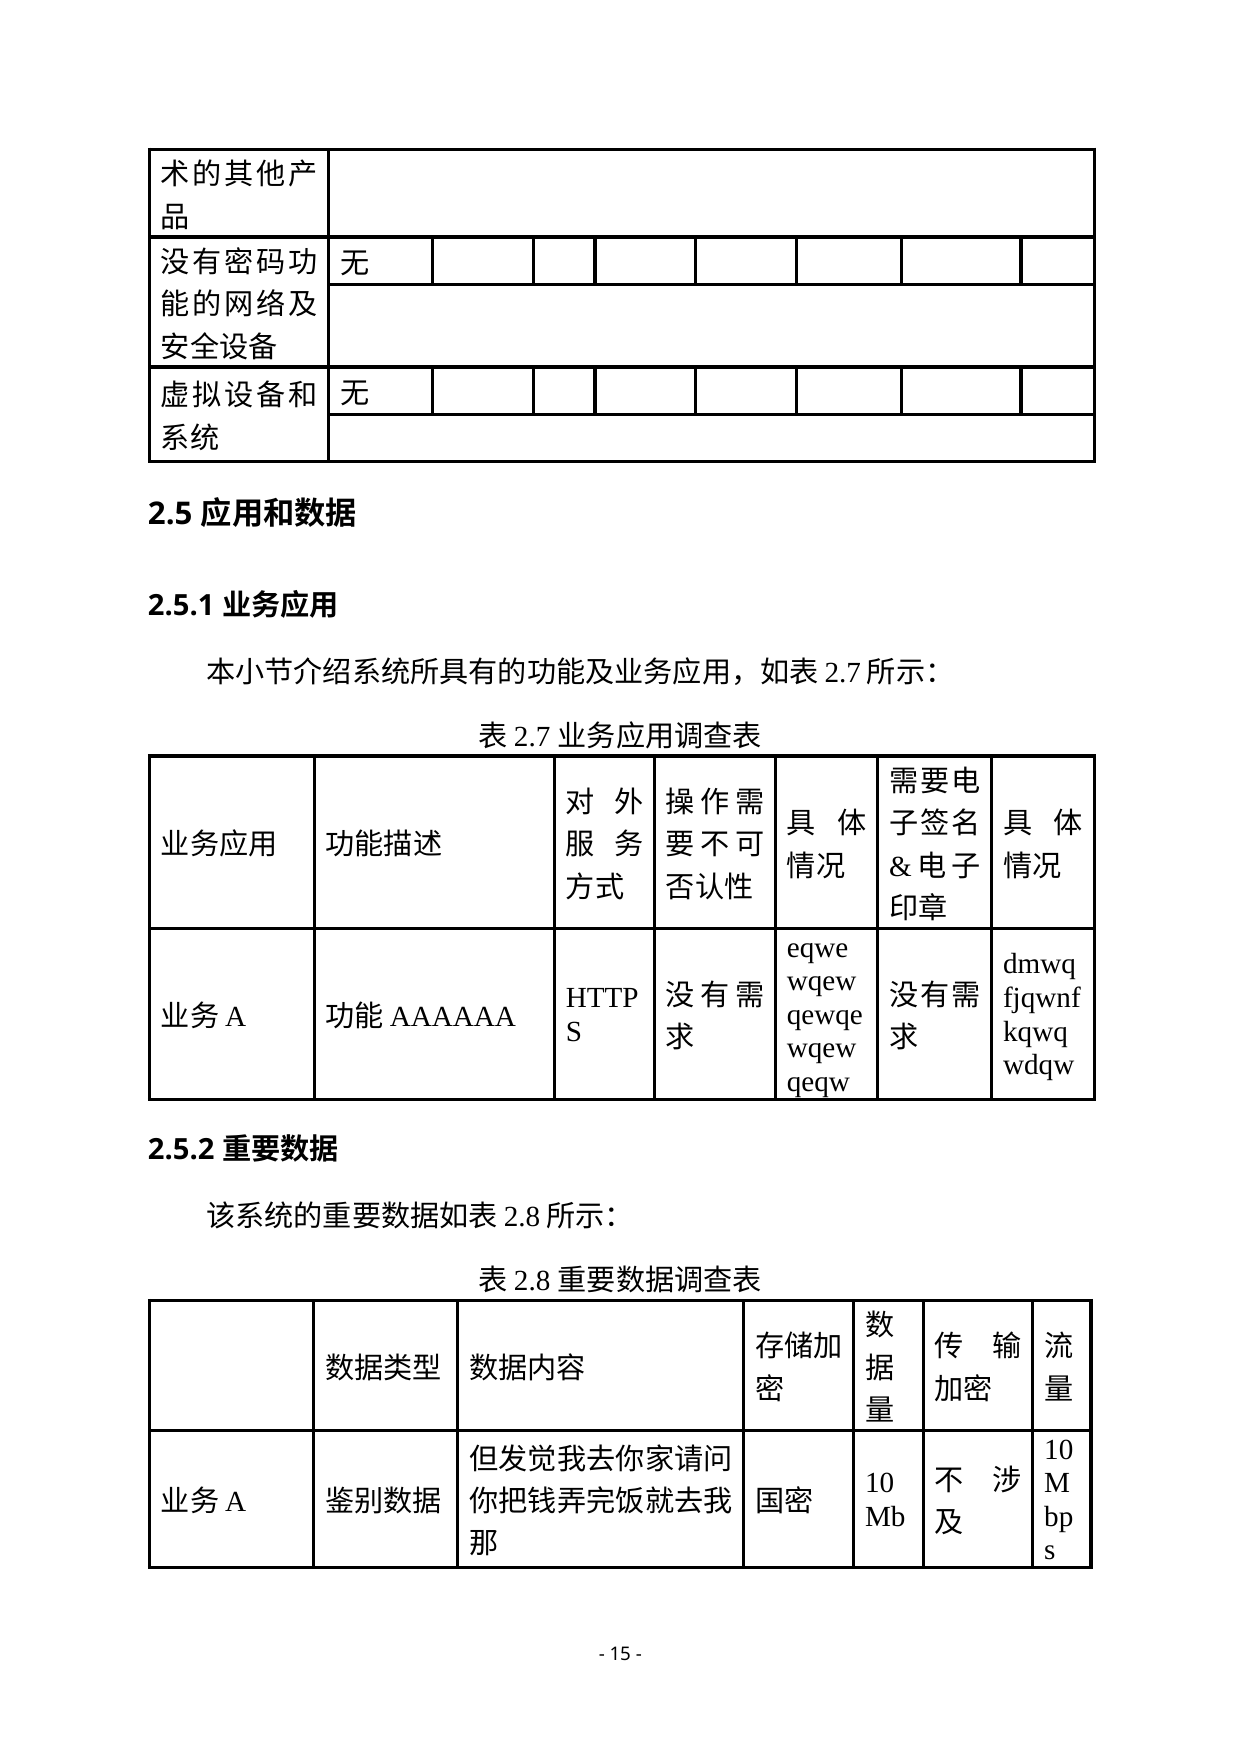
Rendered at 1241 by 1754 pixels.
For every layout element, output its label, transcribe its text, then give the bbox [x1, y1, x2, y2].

table_cell 采用密码技术的其他产品 [151, 151, 327, 235]
table_header 对外服务方式 [556, 758, 653, 927]
table_cell 10Mbps [1034, 1432, 1089, 1566]
table_header 功能描述 [316, 758, 553, 927]
table_cell 鉴别数据 [315, 1432, 456, 1566]
subtitle 2.5 应用和数据 [148, 488, 1092, 533]
table_cell 没有密码功能的网络及安全设备 [151, 239, 327, 365]
table_cell 国密 [745, 1432, 852, 1566]
table_cell 10Mb [855, 1432, 922, 1566]
table_cell [535, 239, 593, 283]
table_cell [330, 416, 1093, 460]
text 本小节介绍系统所具有的功能及业务应用，如表2.7所示： [148, 649, 1092, 691]
table_header [151, 1302, 312, 1429]
table_cell [903, 369, 1019, 413]
table_cell [903, 239, 1019, 283]
text 表2.7 业务应用调查表 [148, 712, 1092, 754]
table_cell [697, 239, 795, 283]
table_header 业务应用 [151, 758, 313, 927]
table_cell 没有需求 [656, 930, 774, 1097]
table_cell [798, 239, 900, 283]
table_cell [434, 239, 532, 283]
table_cell 无 [330, 369, 431, 413]
table_cell [1023, 239, 1093, 283]
table_cell 业务A [151, 1432, 312, 1566]
table_cell [434, 369, 532, 413]
table_header 流量 [1034, 1302, 1089, 1429]
text 该系统的重要数据如表2.8所示： [148, 1193, 1092, 1235]
table_cell 没有需求 [879, 930, 990, 1097]
table_cell 虚拟设备和系统 [151, 369, 327, 460]
table_header 数据内容 [459, 1302, 742, 1429]
table_cell [330, 151, 1093, 235]
table_cell HTTPS [556, 930, 653, 1097]
table_cell eqwewqewqewqewqewqeqw [777, 930, 876, 1097]
table_cell [697, 369, 795, 413]
table_cell [597, 369, 694, 413]
table_header 传输加密 [925, 1302, 1031, 1429]
table_cell 功能AAAAAA [316, 930, 553, 1097]
table_header 具体情况 [777, 758, 876, 927]
table_header 操作需要不可否认性 [656, 758, 774, 927]
table_cell [1023, 369, 1093, 413]
text 表2.8 重要数据调查表 [148, 1256, 1092, 1299]
table_header 需要电子签名&电子印章 [879, 758, 990, 927]
table_cell [798, 369, 900, 413]
table_cell [330, 286, 1093, 365]
table_cell dmwqfjqwnfkqwqwdqw [993, 930, 1093, 1097]
table_cell 不涉及 [925, 1432, 1031, 1566]
table_cell 业务A [151, 930, 313, 1097]
table_cell [535, 369, 593, 413]
table_header 数据类型 [315, 1302, 456, 1429]
table_header 存储加密 [745, 1302, 852, 1429]
table_cell 无 [330, 239, 431, 283]
table_cell 但发觉我去你家请问你把钱弄完饭就去我那 [459, 1432, 742, 1566]
table_header 数据量 [855, 1302, 922, 1429]
table_header 具体情况 [993, 758, 1093, 927]
subtitle 2.5.1 业务应用 [148, 581, 1092, 624]
table_cell [597, 239, 694, 283]
subtitle 2.5.2 重要数据 [148, 1126, 1092, 1168]
